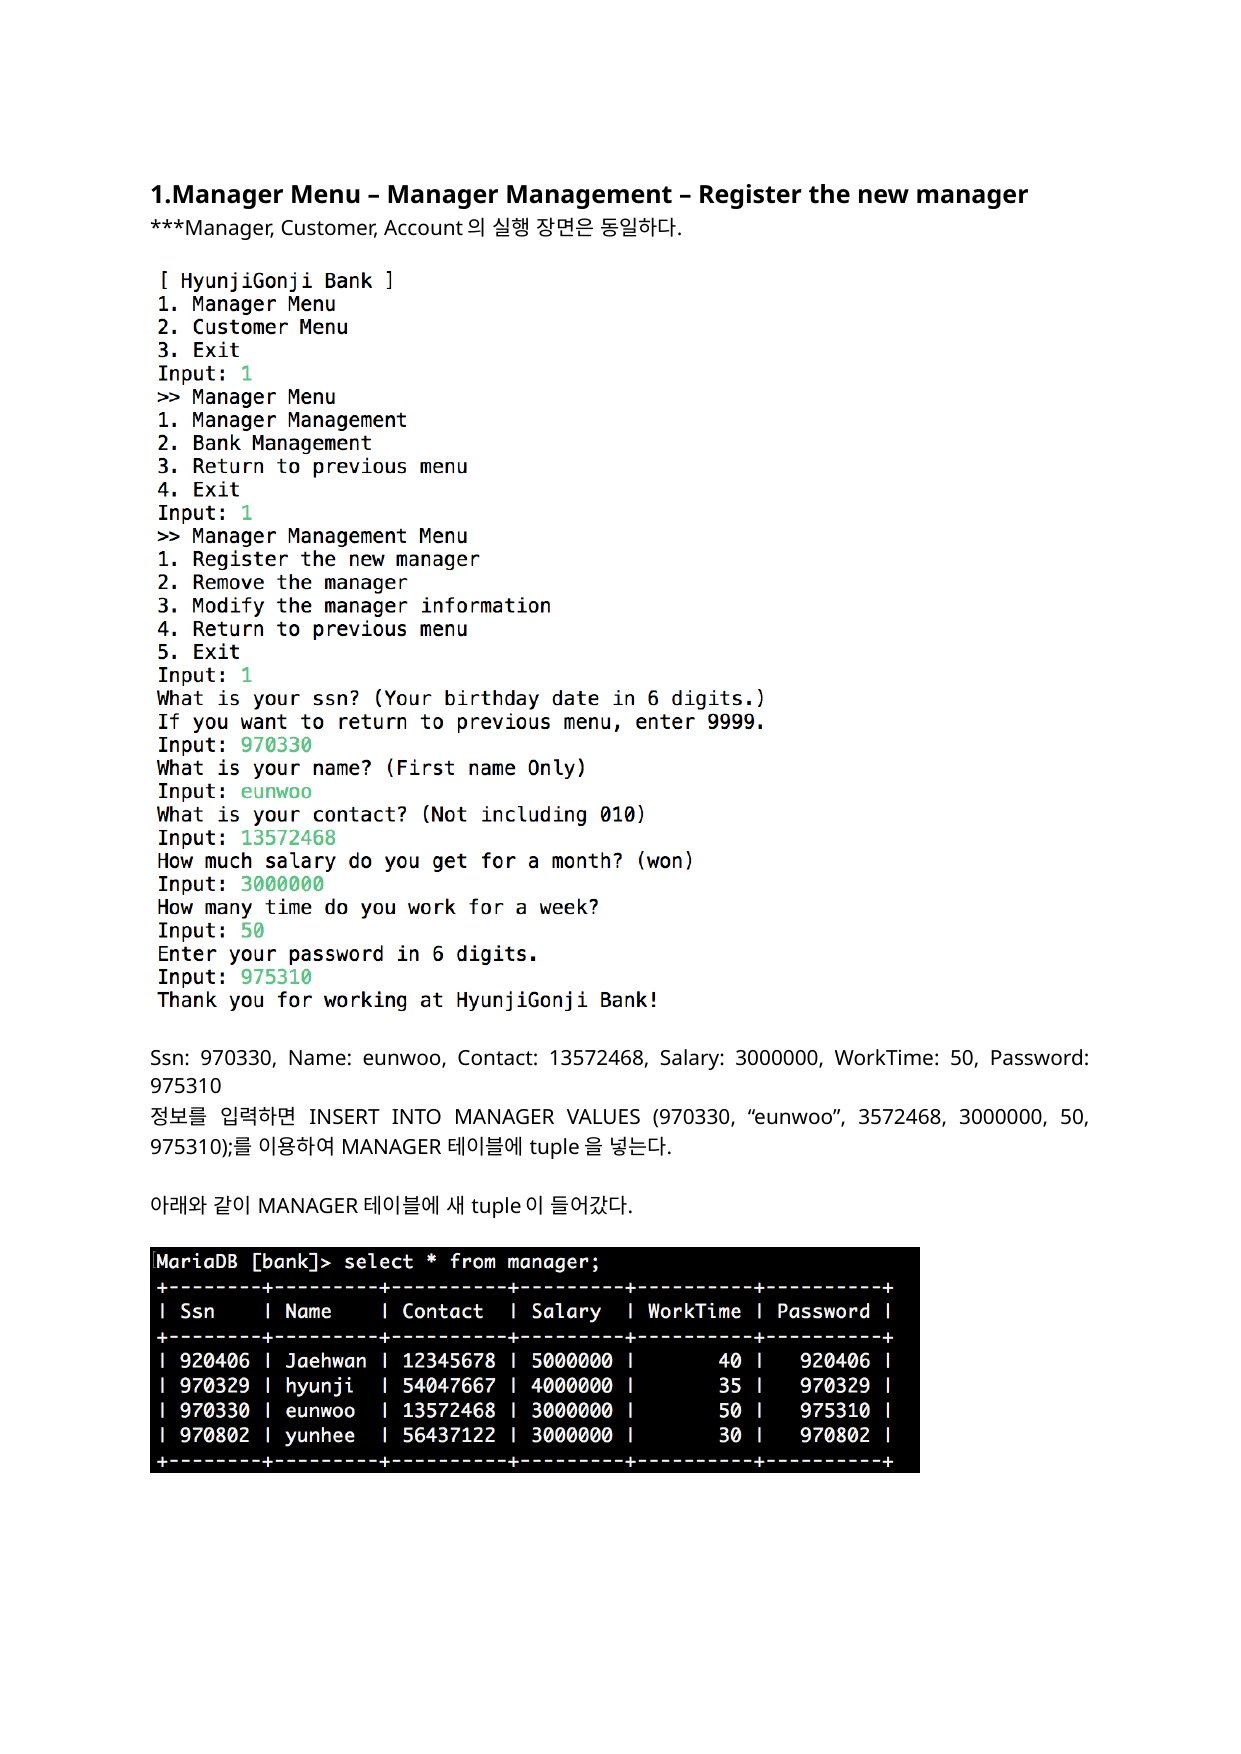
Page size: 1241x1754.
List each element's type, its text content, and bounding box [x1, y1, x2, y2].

text 정보를 입력하면 INSERT INTO MANAGER VALUES (970330, “eunwoo”, 3572468, 3000000, 50, 975310);를 이용하여 MANAGER 테이블에 tuple을 넣는다. [150, 1100, 1090, 1161]
text ***Manager, Customer, Account의 실행 장면은 동일하다. [150, 211, 1090, 242]
picture [150, 1247, 920, 1473]
picture [150, 270, 829, 1015]
text 아래와 같이 MANAGER 테이블에 새 tuple이 들어갔다. [150, 1189, 1090, 1219]
text 1.Manager Menu – Manager Management – Register the new manager [150, 177, 1090, 211]
text Ssn: 970330, Name: eunwoo, Contact: 13572468, Salary: 3000000, WorkTime: 50, Password: 975310 [150, 1043, 1090, 1100]
